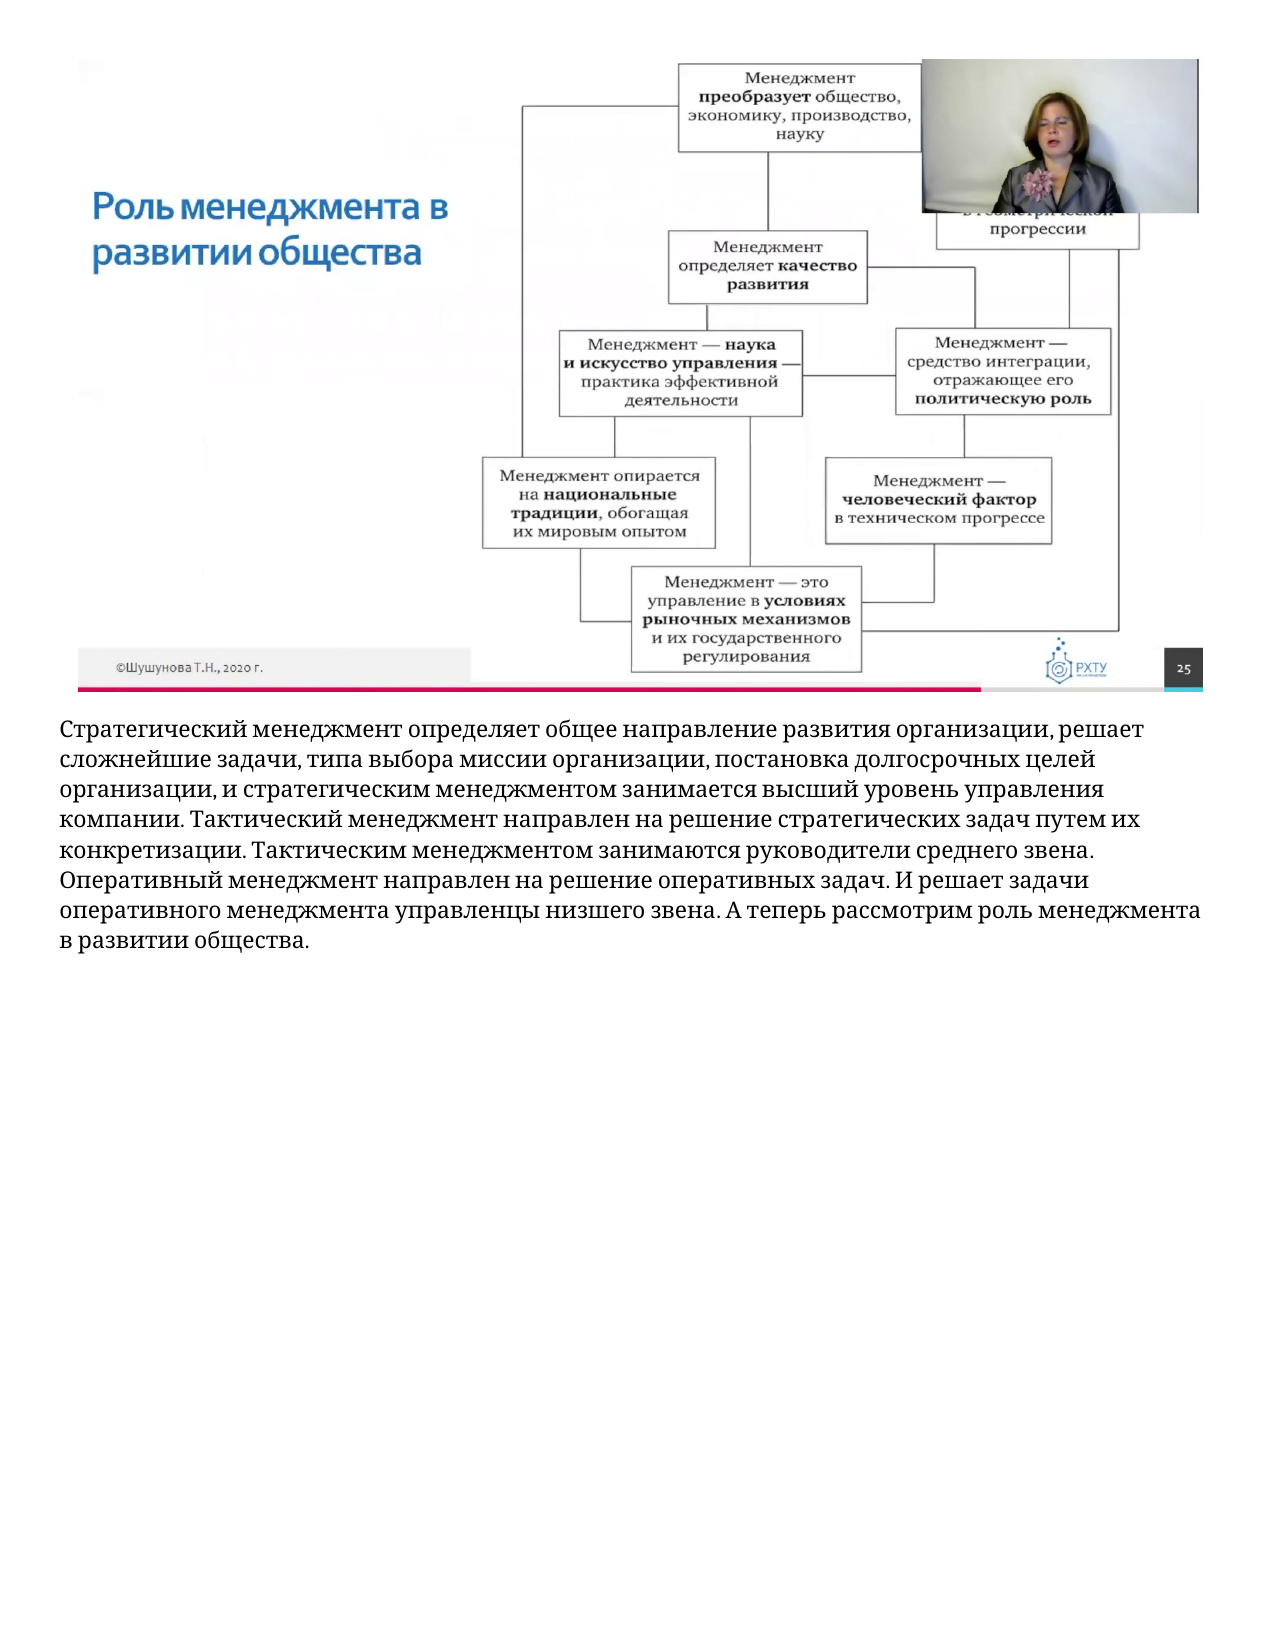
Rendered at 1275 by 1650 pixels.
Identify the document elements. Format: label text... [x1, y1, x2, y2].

picture [77, 59, 1203, 692]
text Стратегический менеджмент определяет общее направление развития организации, решает сложнейшие задачи, типа выбора миссии организации, постановка долгосрочных целей организации, и стратегическим менеджментом занимается высший уровень управления компании. Тактический менеджмент направлен на решение стратегических задач путем их конкретизации. Тактическим менеджментом занимаются руководители среднего звена. Оперативный менеджмент направлен на решение оперативных задач. И решает задачи оперативного менеджмента управленцы низшего звена. А теперь рассмотрим роль менеджмента в развитии общества. [59, 717, 1216, 954]
